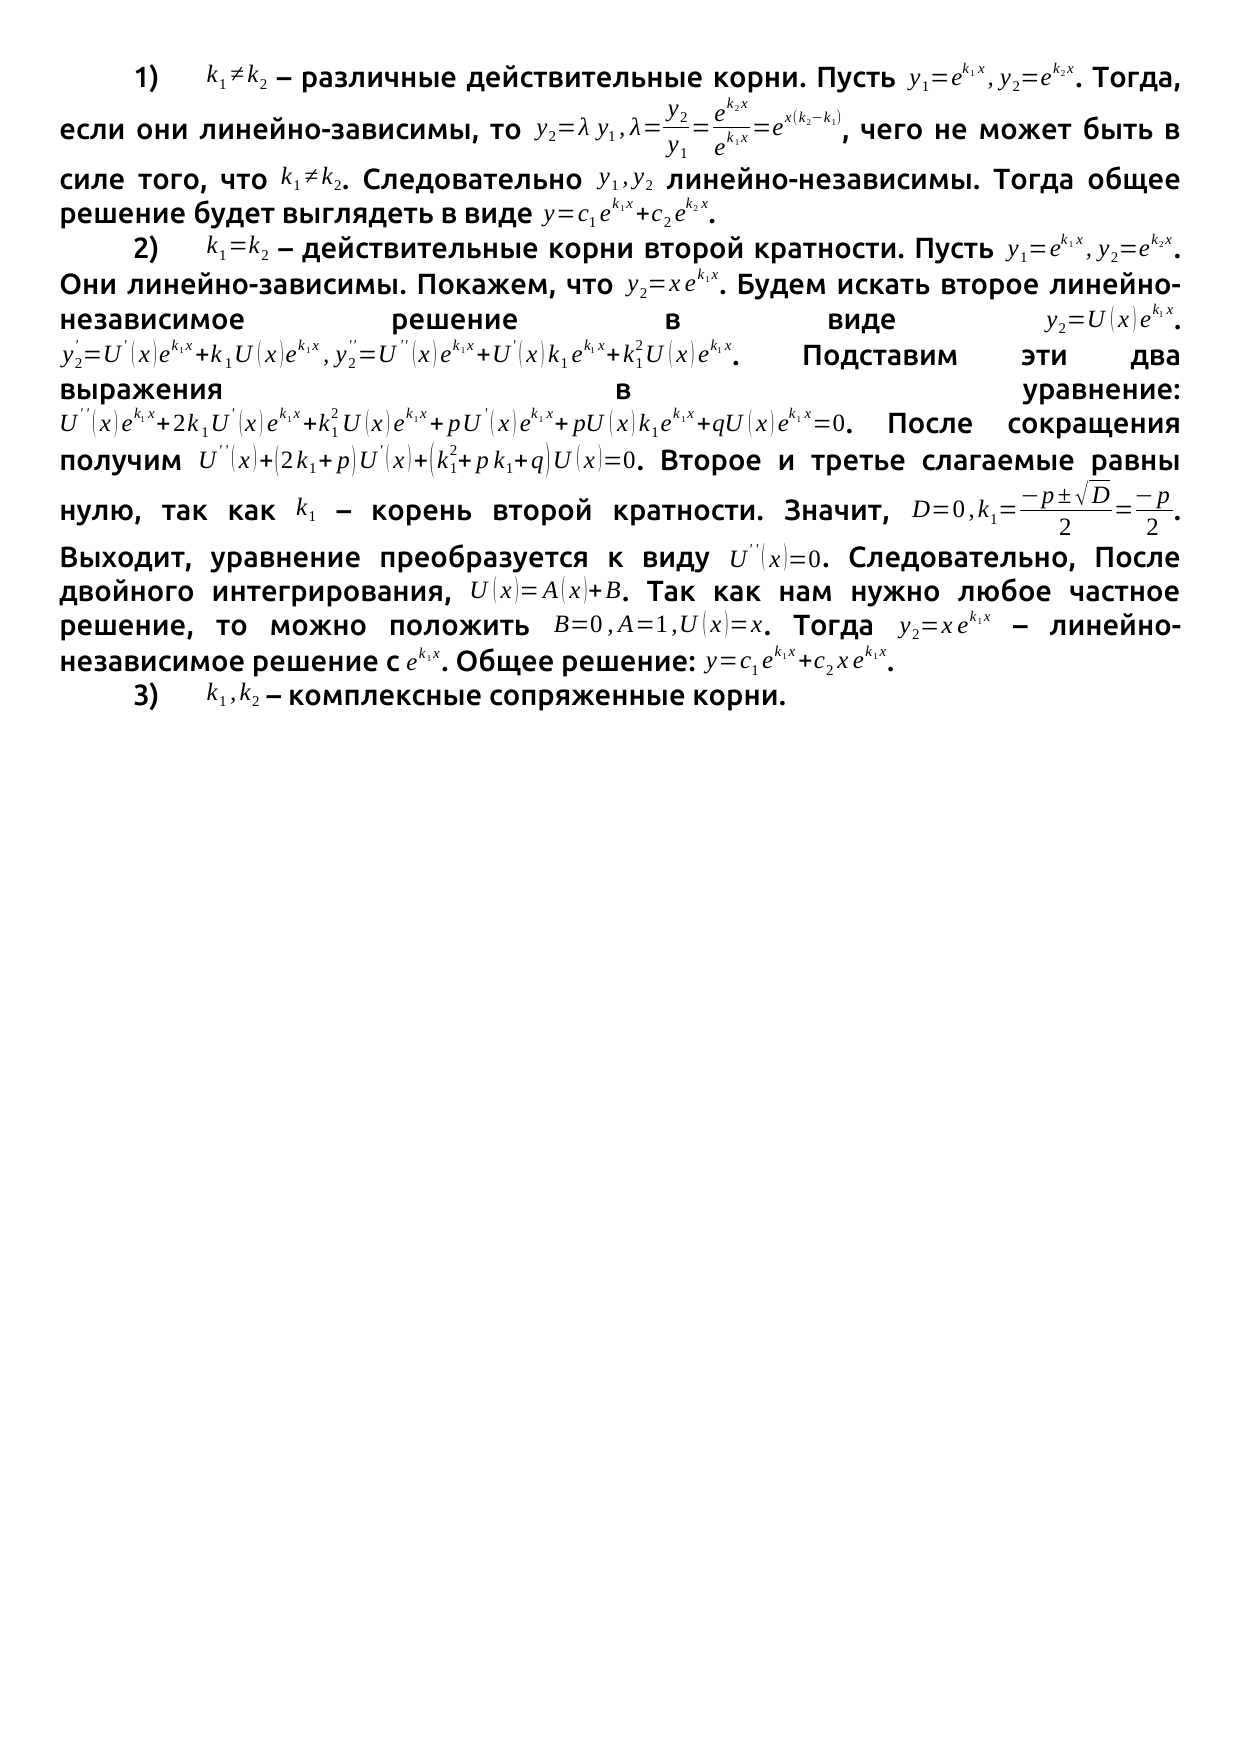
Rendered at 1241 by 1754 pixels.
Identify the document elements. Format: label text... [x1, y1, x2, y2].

list – комплексные сопряженные корни. [59, 678, 1181, 711]
list – действительные корни второй кратности. Пусть . Они линейно-зависимы. Покажем, что . Будем искать второе линейно-независимое решение в виде . . Подставим эти два выражения в уравнение: . После сокращения получим . Второе и третье слагаемые равны нулю, так как – корень второй кратности. Значит, . Выходит, уравнение преобразуется к виду . Следовательно, После двойного интегрирования, . Так как нам нужно любое частное решение, то можно положить . Тогда – линейно-независимое решение с . Общее решение: . [59, 230, 1181, 678]
list – различные действительные корни. Пусть . Тогда, если они линейно-зависимы, то , чего не может быть в силе того, что . Следовательно линейно-независимы. Тогда общее решение будет выглядеть в виде . [59, 59, 1181, 230]
